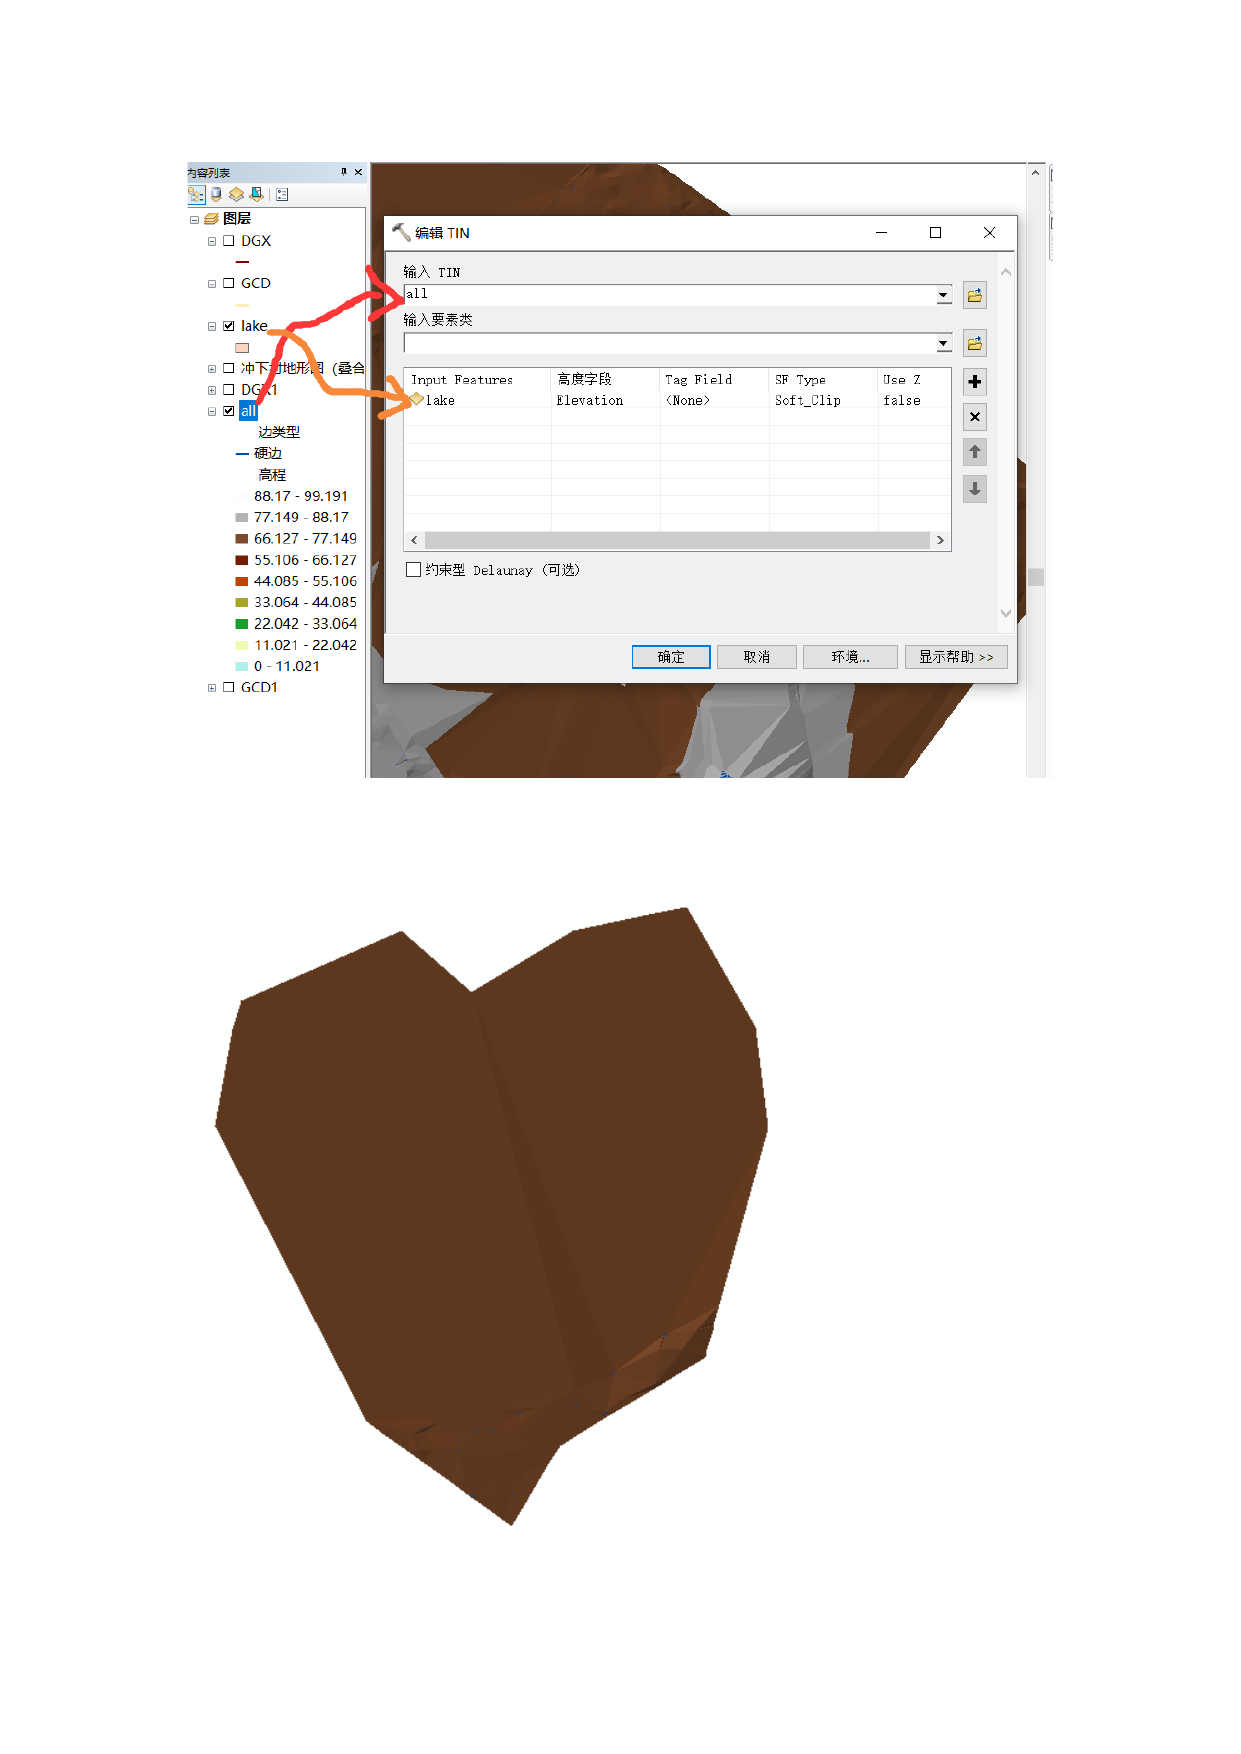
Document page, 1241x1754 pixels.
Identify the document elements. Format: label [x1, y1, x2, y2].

picture [187, 844, 933, 1562]
picture [187, 162, 1053, 778]
